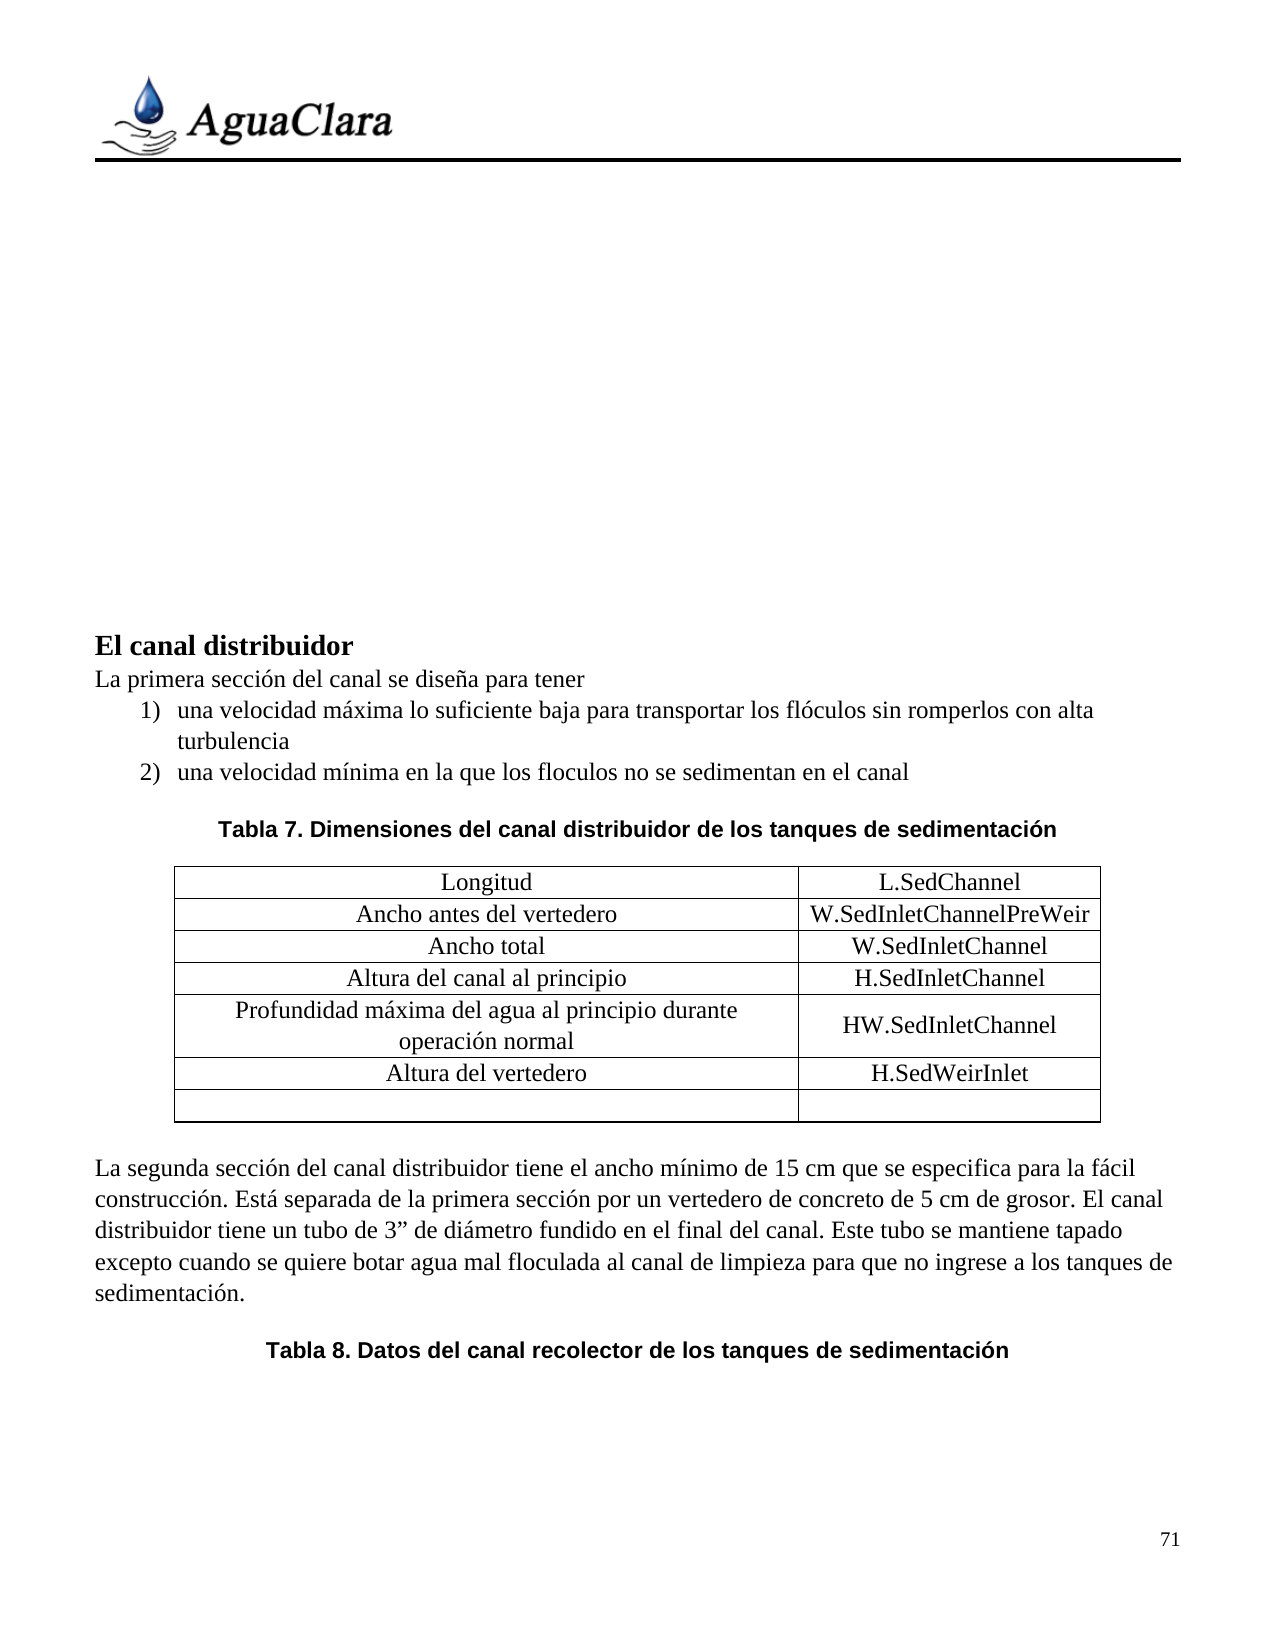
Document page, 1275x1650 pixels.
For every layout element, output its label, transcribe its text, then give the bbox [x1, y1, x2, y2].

table_cell HW.SedInletChannel [799, 995, 1100, 1057]
list una velocidad máxima lo suficiente baja para transportar los flóculos sin romperlos con alta turbulencia [139, 695, 1181, 755]
table_cell W.SedInletChannelPreWeir [799, 899, 1100, 930]
table_cell W.SedInletChannel [799, 931, 1100, 962]
table_cell Ancho total [175, 931, 798, 962]
table_cell H.SedWeirInlet [799, 1058, 1100, 1089]
list una velocidad mínima en la que los floculos no se sedimentan en el canal [139, 757, 1181, 786]
table_cell Profundidad máxima del agua al principio durante operación normal [175, 995, 798, 1057]
table_cell Altura del vertedero [175, 1058, 798, 1089]
table_cell Ancho antes del vertedero [175, 899, 798, 930]
text La primera sección del canal se diseña para tener [94, 664, 1181, 693]
text La segunda sección del canal distribuidor tiene el ancho mínimo de 15 cm que se especifica para la fácil construcción. Está separada de la primera sección por un vertedero de concreto de 5 cm de grosor. El canal distribuidor tiene un tubo de 3” de diámetro fundido en el final del canal. Este tubo se mantiene tapado excepto cuando se quiere botar agua mal floculada al canal de limpieza para que no ingrese a los tanques de sedimentación. [94, 1153, 1181, 1306]
table_cell [799, 1090, 1100, 1121]
table_header Longitud [175, 867, 798, 898]
table_cell Altura del canal al principio [175, 963, 798, 994]
table_cell [175, 1090, 798, 1121]
table_cell H.SedInletChannel [799, 963, 1100, 994]
subtitle El canal distribuidor [94, 628, 1181, 661]
picture [94, 75, 412, 158]
table_header L.SedChannel [799, 867, 1100, 898]
